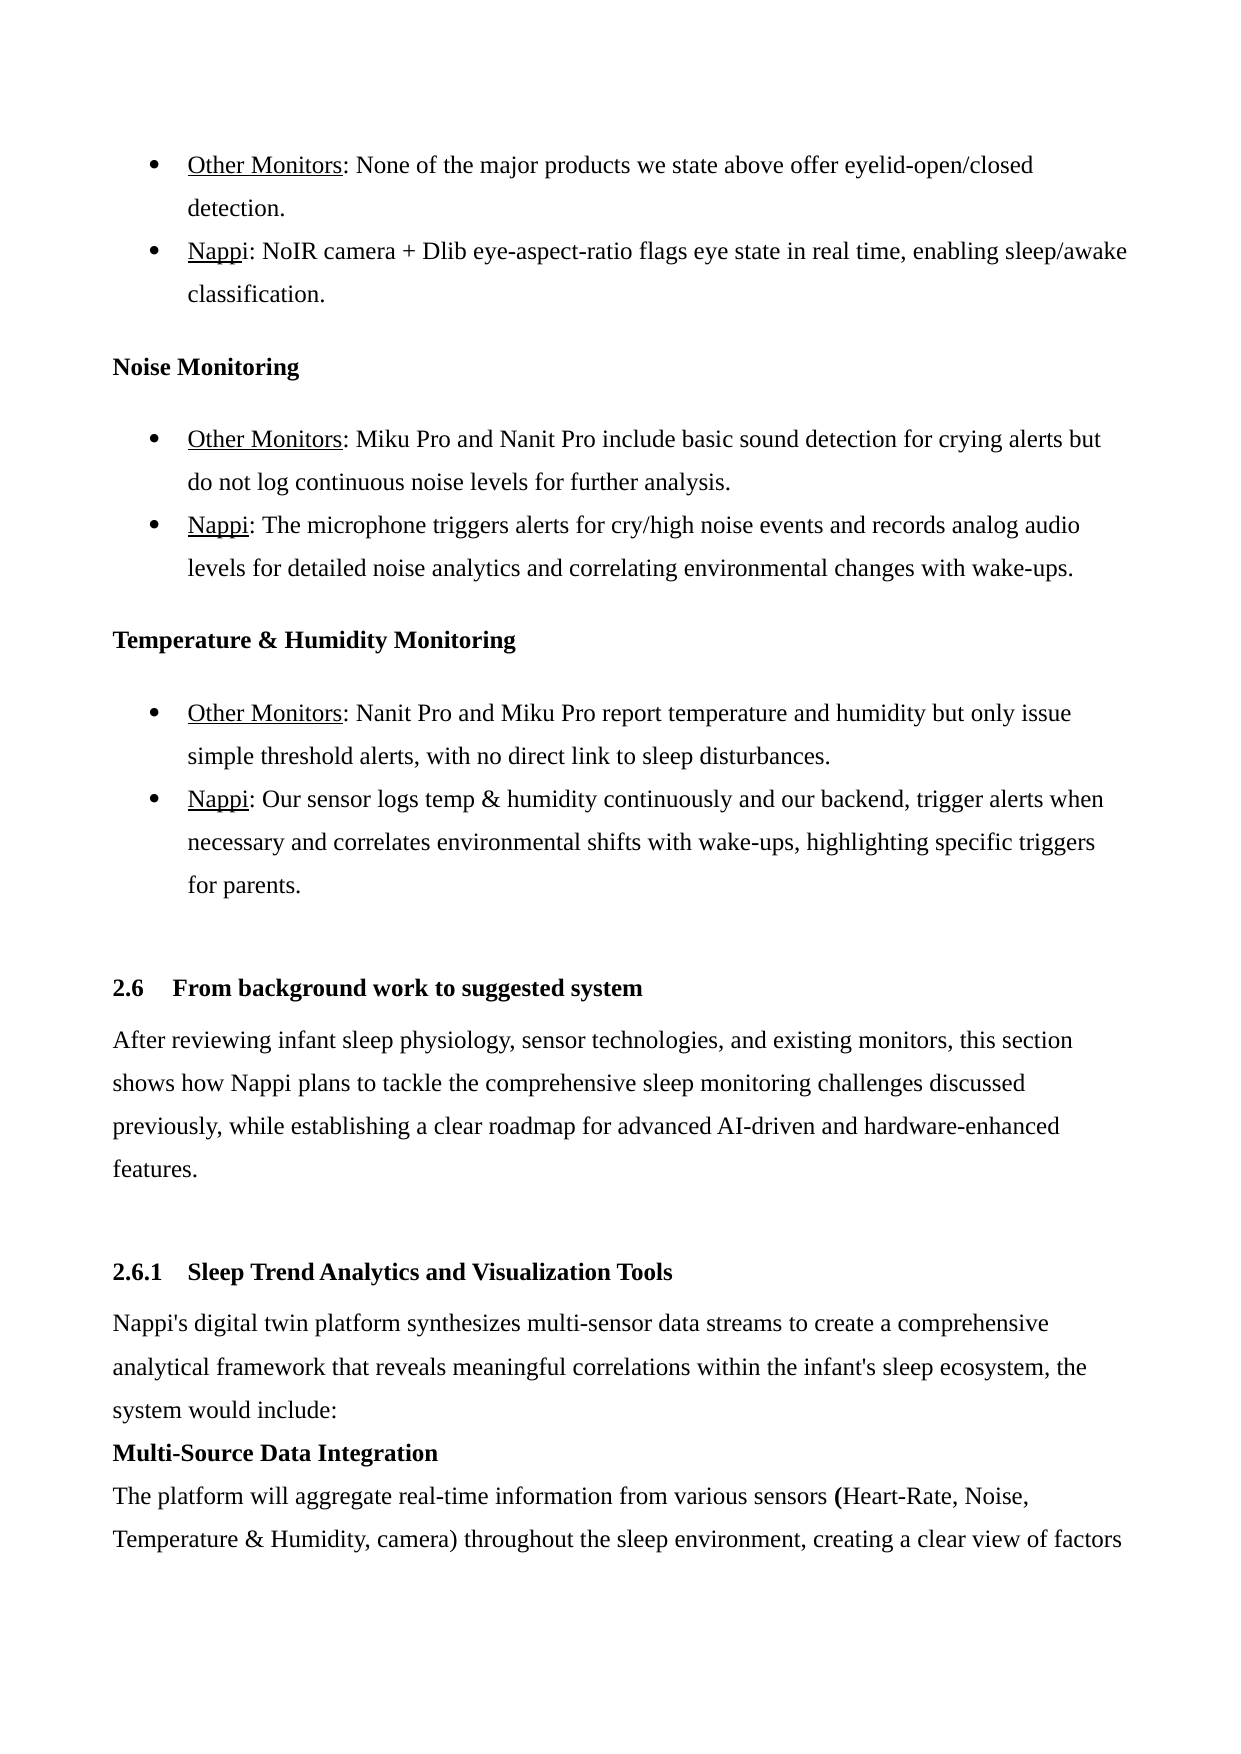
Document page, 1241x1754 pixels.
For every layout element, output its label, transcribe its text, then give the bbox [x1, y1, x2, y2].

list Other Monitors: Nanit Pro and Miku Pro report temperature and humidity but only issue simple threshold alerts, with no direct link to sleep disturbances. [150, 698, 1128, 770]
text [112, 1438, 1128, 1553]
subtitle From background work to suggested system [112, 973, 1128, 1002]
list Other Monitors: Miku Pro and Nanit Pro include basic sound detection for crying alerts but do not log continuous noise levels for further analysis. [150, 424, 1128, 496]
list Nappi: NoIR camera + Dlib eye-aspect-ratio flags eye state in real time, enabling sleep/awake classification. [150, 236, 1128, 308]
text Nappi's digital twin platform synthesizes multi-sensor data streams to create a comprehensive analytical framework that reveals meaningful correlations within the infant's sleep ecosystem, the system would include: [112, 1308, 1128, 1423]
subtitle Sleep Trend Analytics and Visualization Tools [112, 1257, 1128, 1286]
list Other Monitors: None of the major products we state above offer eyelid-open/closed detection. [150, 150, 1128, 222]
text Temperature & Humidity Monitoring [112, 626, 1128, 654]
list Nappi: Our sensor logs temp & humidity continuously and our backend, trigger alerts when necessary and correlates environmental shifts with wake-ups, highlighting specific triggers for parents. [150, 784, 1128, 899]
list Nappi: The microphone triggers alerts for cry/high noise events and records analog audio levels for detailed noise analytics and correlating environmental changes with wake-ups. [150, 510, 1128, 582]
text Noise Monitoring [112, 352, 1128, 380]
text After reviewing infant sleep physiology, sensor technologies, and existing monitors, this section shows how Nappi plans to tackle the comprehensive sleep monitoring challenges discussed previously, while establishing a clear roadmap for advanced AI-driven and hardware-enhanced features. [112, 1025, 1128, 1183]
